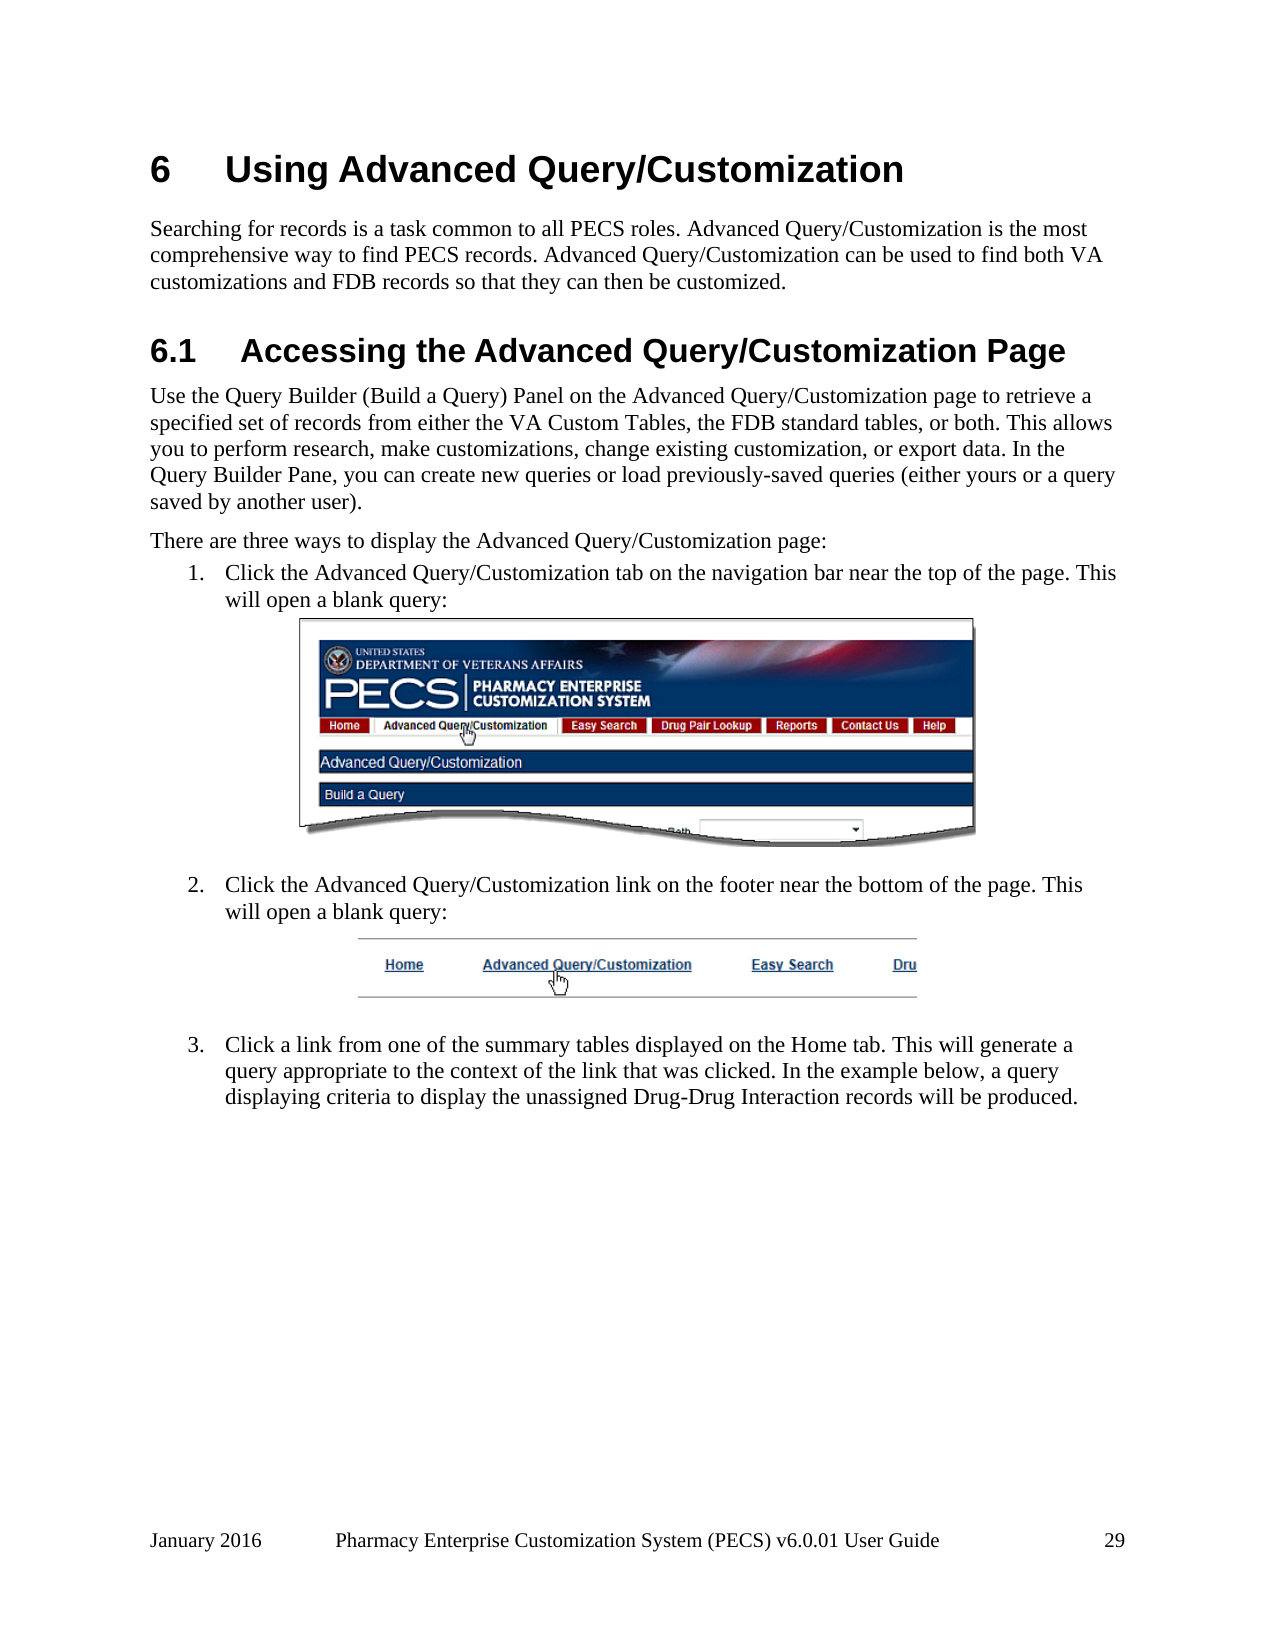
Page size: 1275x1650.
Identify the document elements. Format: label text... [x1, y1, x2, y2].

text There are three ways to display the Advanced Query/Customization page: [150, 527, 1125, 553]
subtitle Accessing the Advanced Query/Customization Page [150, 332, 1125, 370]
list Click a link from one of the summary tables displayed on the Home tab. This will generate a query appropriate to the context of the link that was clicked. In the example below, a query displaying criteria to display the unassigned Drug-Drug Interaction records will be produced. [187, 1031, 1125, 1110]
text Searching for records is a task common to all PECS roles. Advanced Query/Customization is the most comprehensive way to find PECS records. Advanced Query/Customization can be used to find both VA customizations and FDB records so that they can then be customized. [150, 215, 1125, 294]
text Use the Query Builder (Build a Query) Panel on the Advanced Query/Customization page to retrieve a specified set of records from either the VA Custom Tables, the FDB standard tables, or both. This allows you to perform research, make customizations, change existing customization, or export data. In the Query Builder Pane, you can create new queries or load previously-saved queries (either yours or a query saved by another user). [150, 382, 1125, 514]
list Click the Advanced Query/Customization tab on the navigation bar near the top of the page. This will open a blank query: [187, 559, 1125, 612]
picture [357, 924, 918, 1006]
picture [299, 618, 976, 847]
list Click the Advanced Query/Customization link on the footer near the bottom of the page. This will open a blank query: [187, 871, 1125, 924]
subtitle Using Advanced Query/Customization [150, 147, 1125, 190]
